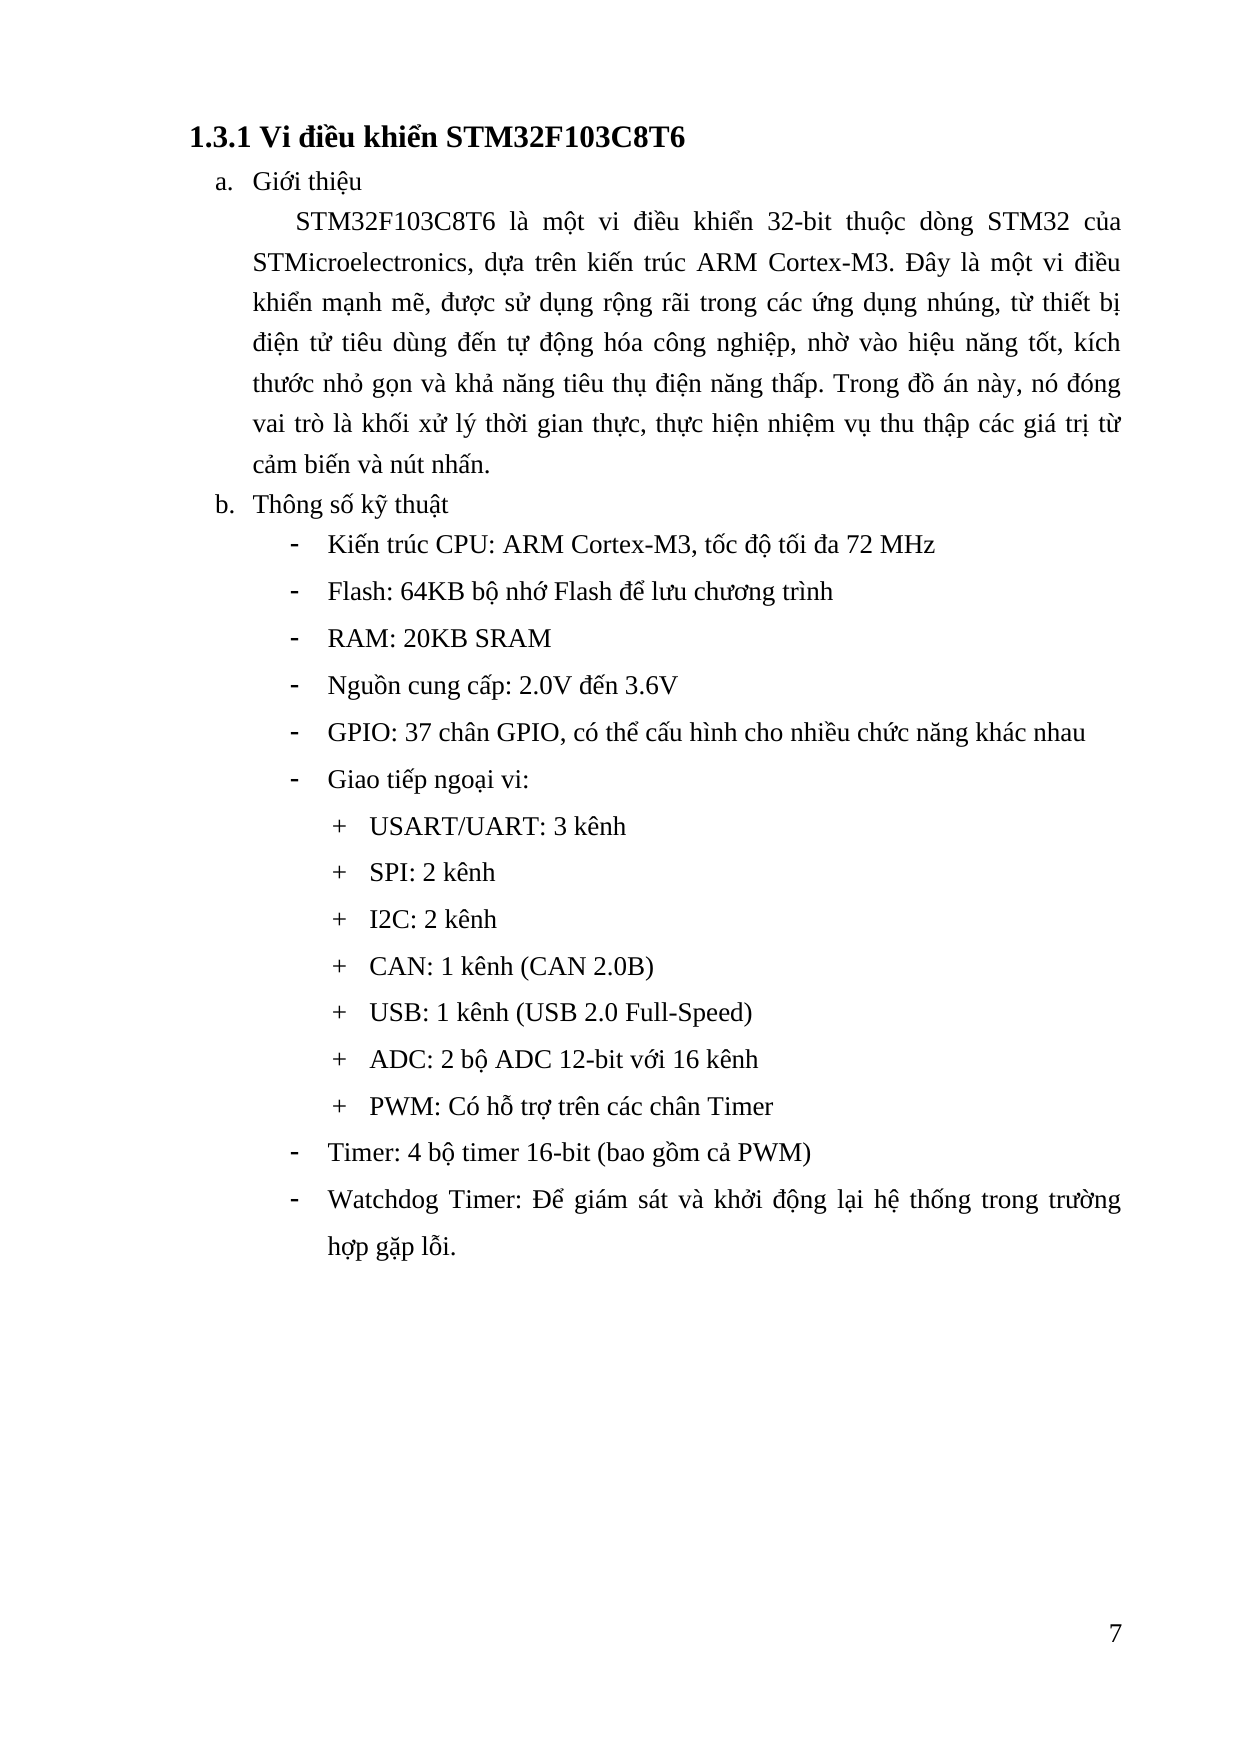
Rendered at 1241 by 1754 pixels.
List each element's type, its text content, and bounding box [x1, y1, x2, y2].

list Timer: 4 bộ timer 16-bit (bao gồm cả PWM) [290, 1136, 1122, 1168]
list PWM: Có hỗ trợ trên các chân Timer [332, 1090, 1122, 1121]
list RAM: 20KB SRAM [290, 622, 1122, 653]
list GPIO: 37 chân GPIO, có thể cấu hình cho nhiều chức năng khác nhau [290, 716, 1122, 747]
subtitle 1.3.1 Vi điều khiển STM32F103C8T6 [189, 118, 1122, 154]
list Kiến trúc CPU: ARM Cortex-M3, tốc độ tối đa 72 MHz [290, 528, 1122, 560]
list STM32F103C8T6 là một vi điều khiển 32-bit thuộc dòng STM32 của STMicroelectronics, dựa trên kiến trúc ARM Cortex-M3. Đây là một vi điều khiển mạnh mẽ, được sử dụng rộng rãi trong các ứng dụng nhúng, từ thiết bị điện tử tiêu dùng đến tự động hóa công nghiệp, nhờ vào hiệu năng tốt, kích thước nhỏ gọn và khả năng tiêu thụ điện năng thấp. Trong đồ án này, nó đóng vai trò là khối xử lý thời gian thực, thực hiện nhiệm vụ thu thập các giá trị từ cảm biến và nút nhấn. [252, 205, 1122, 479]
list Watchdog Timer: Để giám sát và khởi động lại hệ thống trong trường hợp gặp lỗi. [290, 1183, 1122, 1261]
list USART/UART: 3 kênh [332, 810, 1122, 841]
list SPI: 2 kênh [332, 856, 1122, 888]
list USB: 1 kênh (USB 2.0 Full-Speed) [332, 996, 1122, 1028]
list Giới thiệu [215, 165, 1122, 196]
list Nguồn cung cấp: 2.0V đến 3.6V [290, 669, 1122, 700]
list Flash: 64KB bộ nhớ Flash để lưu chương trình [290, 575, 1122, 607]
list I2C: 2 kênh [332, 903, 1122, 934]
list CAN: 1 kênh (CAN 2.0B) [332, 950, 1122, 981]
list ADC: 2 bộ ADC 12-bit với 16 kênh [332, 1043, 1122, 1074]
list Thông số kỹ thuật [215, 488, 1122, 519]
list Giao tiếp ngoại vi: [290, 763, 1122, 794]
